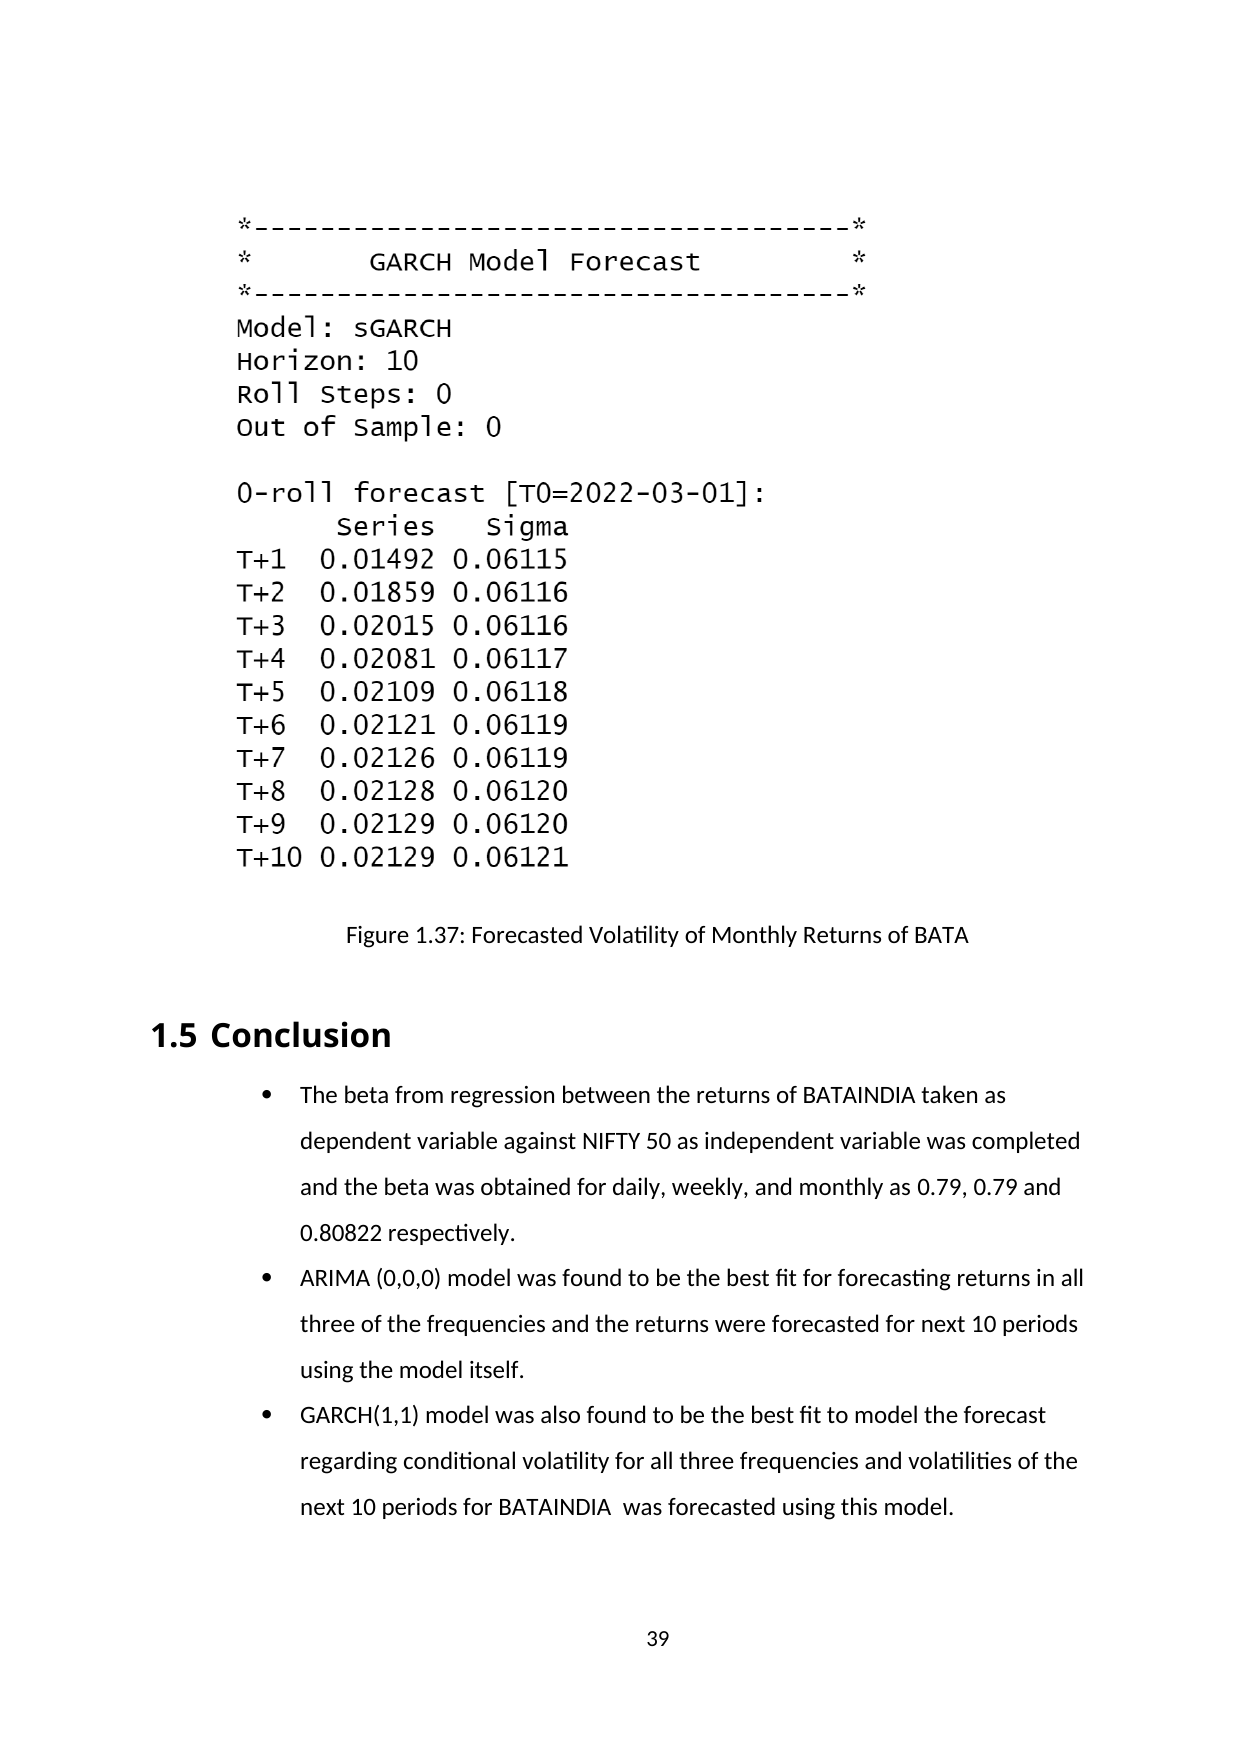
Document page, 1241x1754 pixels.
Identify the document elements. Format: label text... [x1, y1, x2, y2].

list ARIMA (0,0,0) model was found to be the best fit for forecasting returns in all three of the frequencies and the returns were forecasted for next 10 periods using the model itself. [262, 1262, 1090, 1384]
subtitle Conclusion [150, 1011, 1090, 1057]
picture [225, 192, 885, 906]
list GARCH(1,1) model was also found to be the best fit to model the forecast regarding conditional volatility for all three frequencies and volatilities of the next 10 periods for BATAINDIA was forecasted using this model. [262, 1399, 1090, 1522]
list The beta from regression between the returns of BATAINDIA taken as dependent variable against NIFTY 50 as independent variable was completed and the beta was obtained for daily, weekly, and monthly as 0.79, 0.79 and 0.80822 respectively. [262, 1079, 1090, 1247]
text Figure 1.37: Forecasted Volatility of Monthly Returns of BATA [225, 919, 1090, 950]
